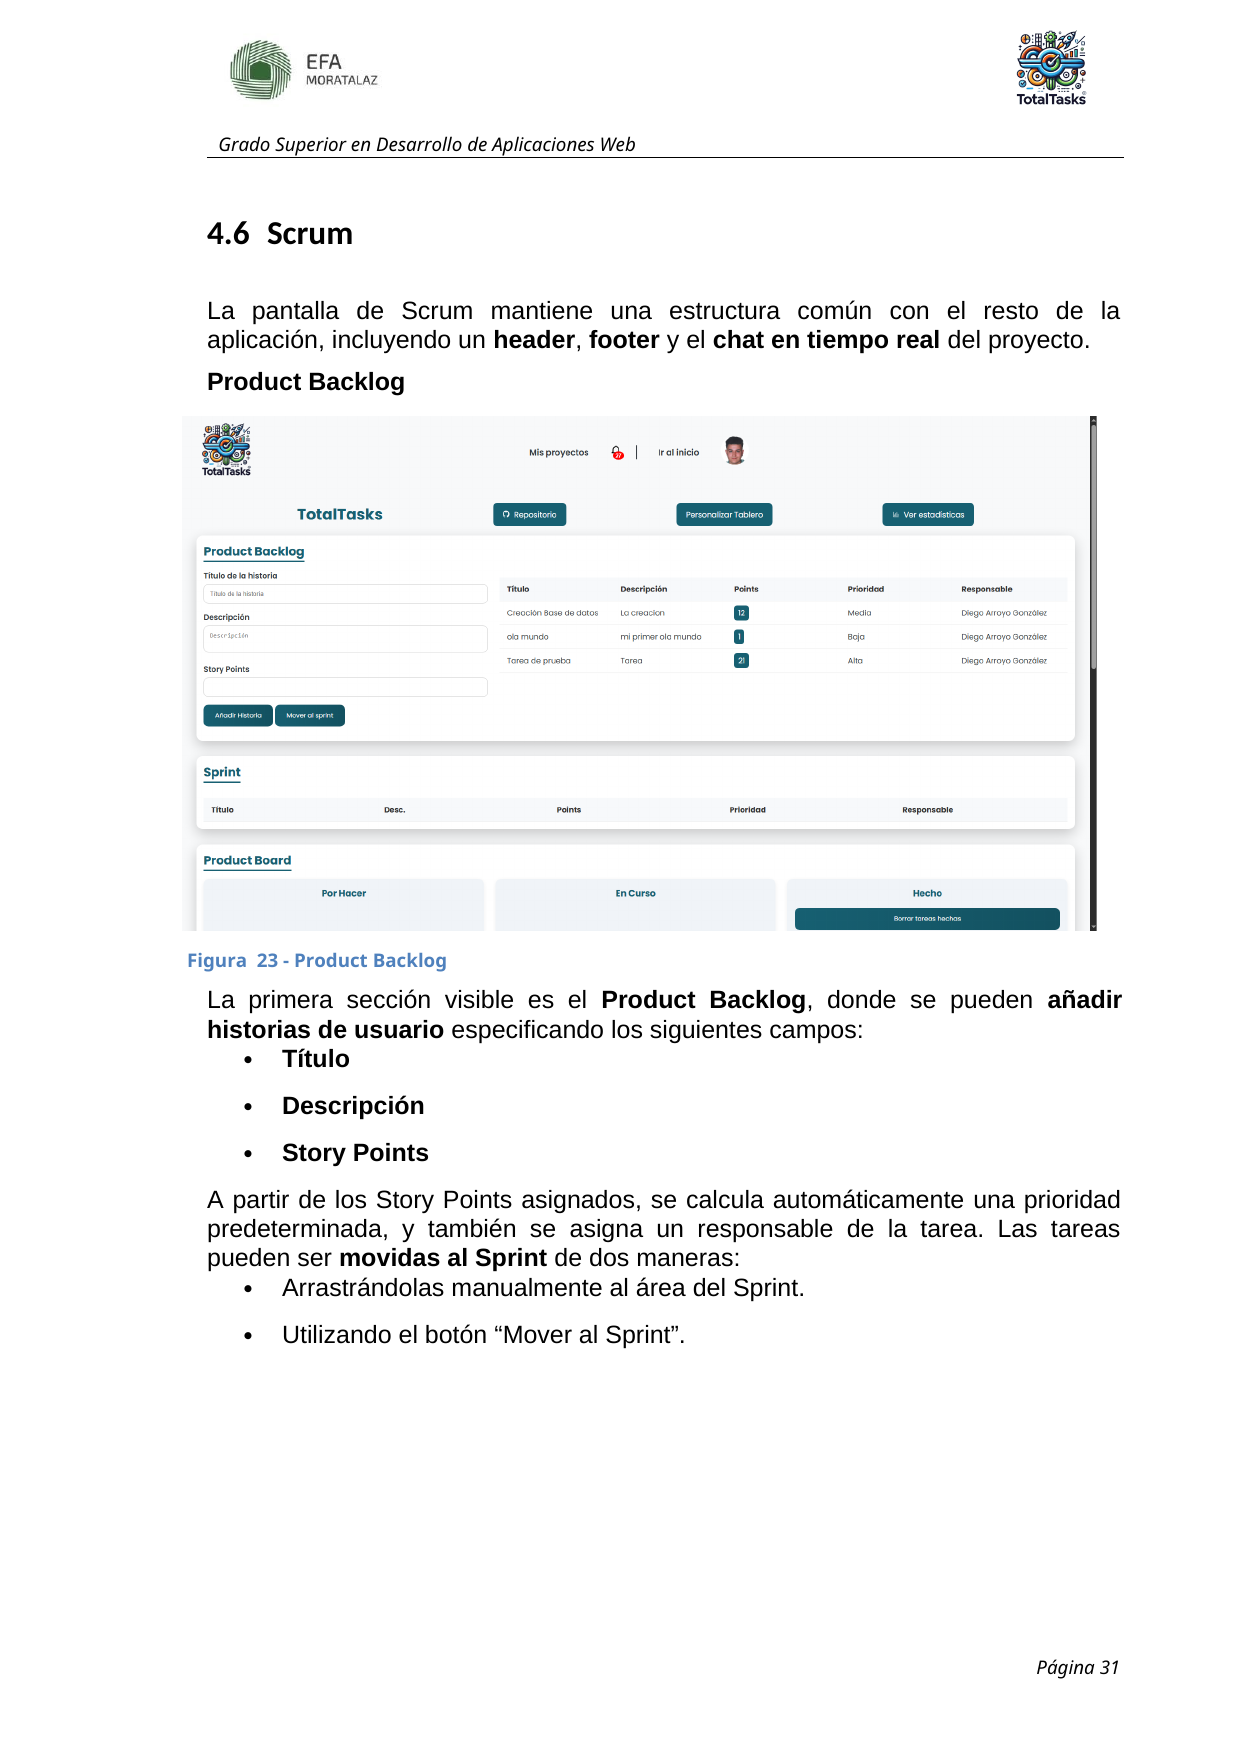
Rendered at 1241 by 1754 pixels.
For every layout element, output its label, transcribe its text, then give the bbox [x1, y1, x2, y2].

subtitle Scrum [207, 221, 1122, 250]
picture [182, 416, 1097, 931]
list Story Points [244, 1138, 1122, 1167]
text A partir de los Story Points asignados, se calcula automáticamente una prioridad predeterminada, y también se asigna un responsable de la tarea. Las tareas pueden ser movidas al Sprint de dos maneras: [207, 1185, 1122, 1273]
list Utilizando el botón “Mover al Sprint”. [244, 1320, 1122, 1348]
text Product Backlog [207, 367, 1122, 396]
text La pantalla de Scrum mantiene una estructura común con el resto de la aplicación, incluyendo un header, footer y el chat en tiempo real del proyecto. [207, 296, 1122, 355]
picture [206, 21, 410, 117]
picture [1000, 18, 1103, 120]
list Arrastrándolas manualmente al área del Sprint. [244, 1273, 1122, 1301]
list Descripción [244, 1091, 1122, 1120]
list Título [244, 1044, 1122, 1073]
